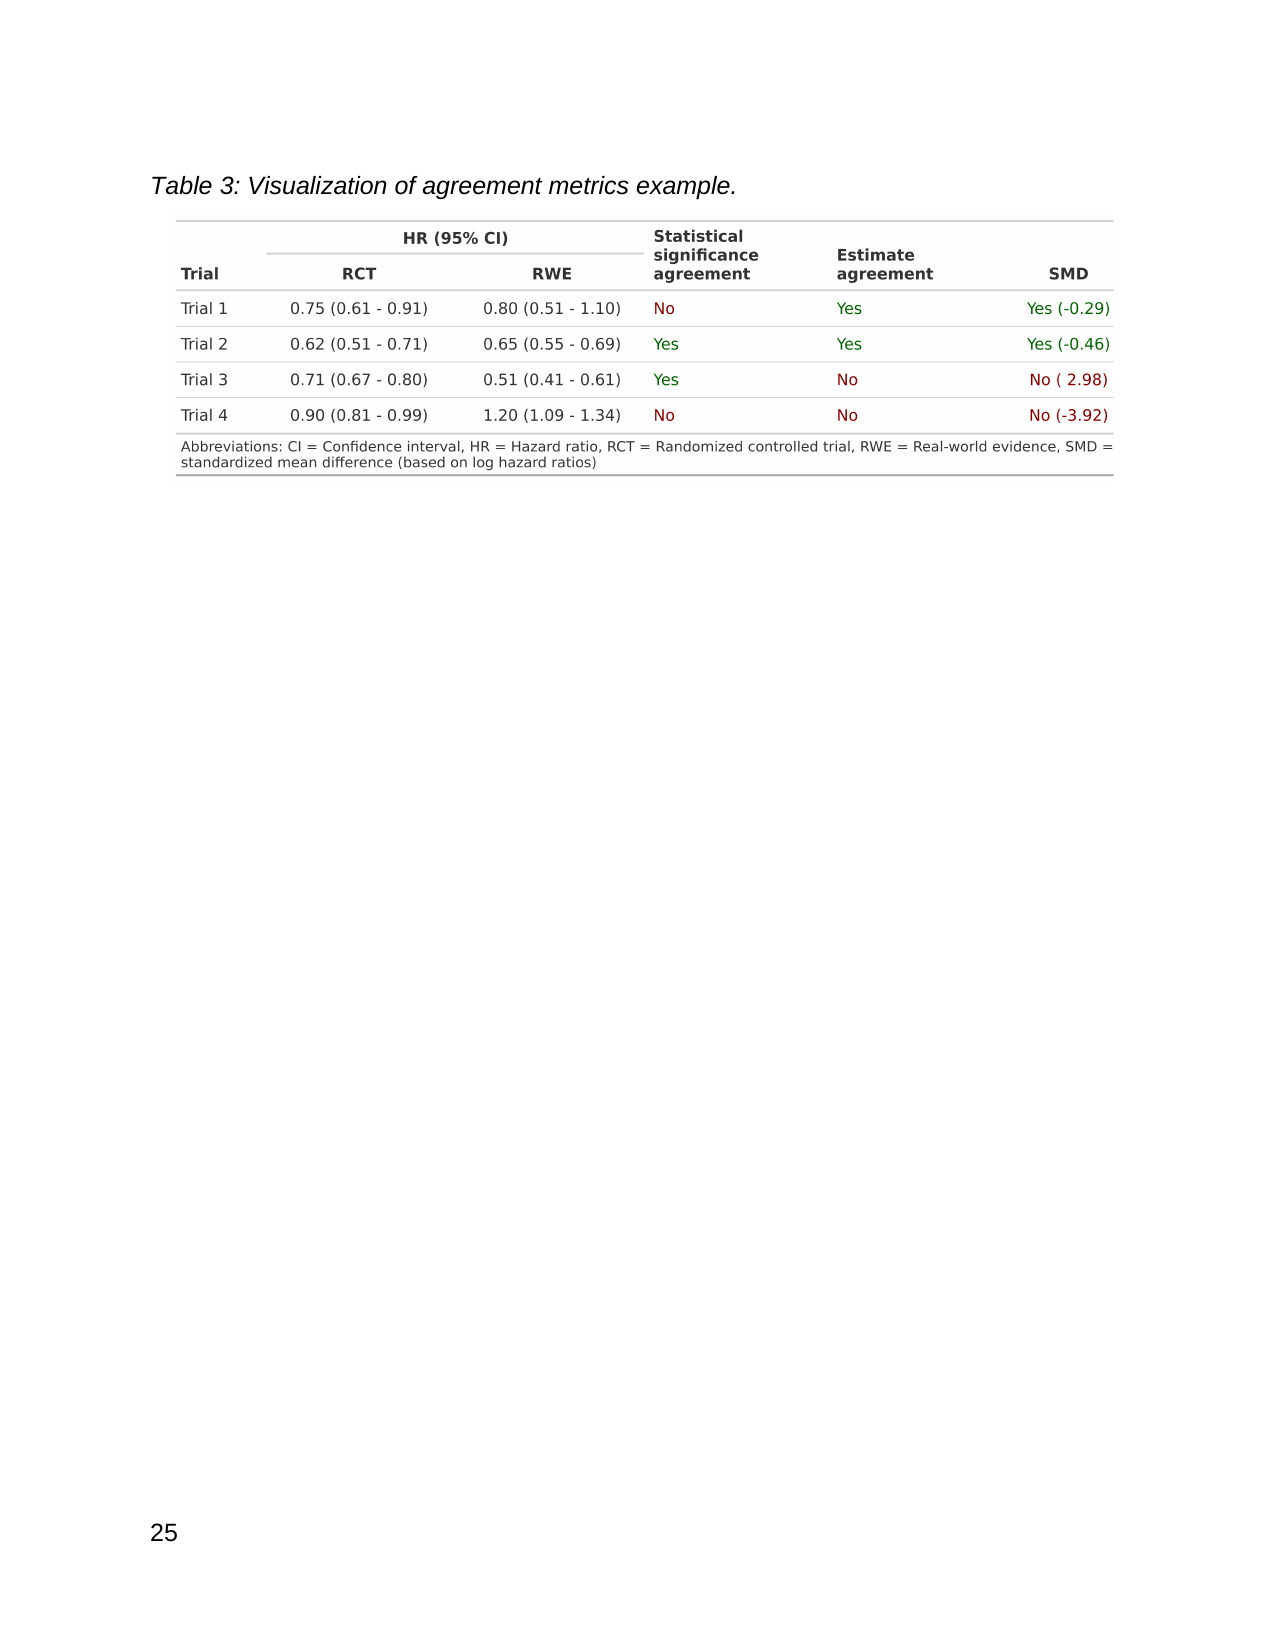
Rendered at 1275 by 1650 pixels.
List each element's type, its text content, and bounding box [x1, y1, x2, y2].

picture [168, 212, 1114, 485]
table_header Table 3: Visualization of agreement metrics example. [139, 150, 1114, 505]
